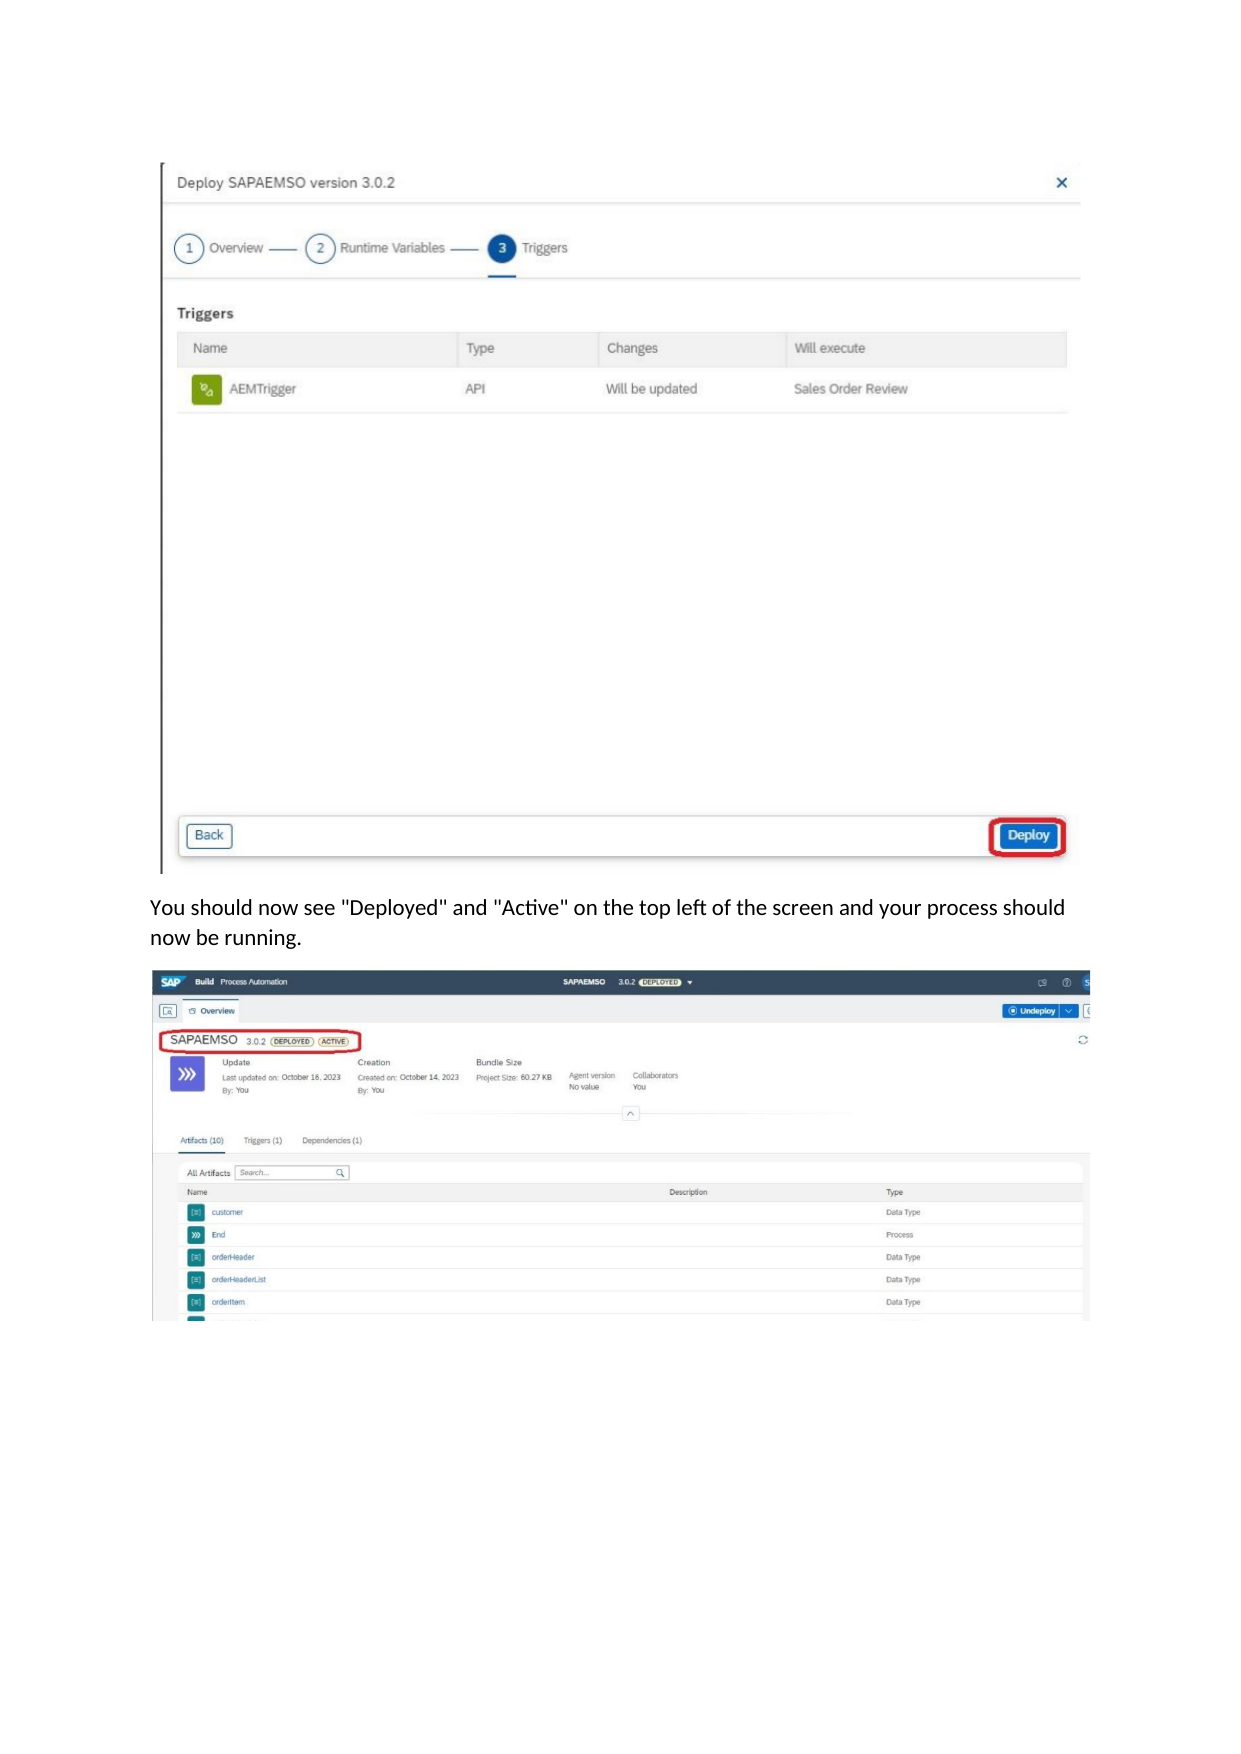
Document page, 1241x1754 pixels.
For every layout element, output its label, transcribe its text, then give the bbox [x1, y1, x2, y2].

text You should now see "Deployed" and "Active" on the top left of the screen and your process should now be running. [150, 893, 1090, 951]
picture [150, 150, 1091, 874]
picture [150, 970, 1091, 1321]
